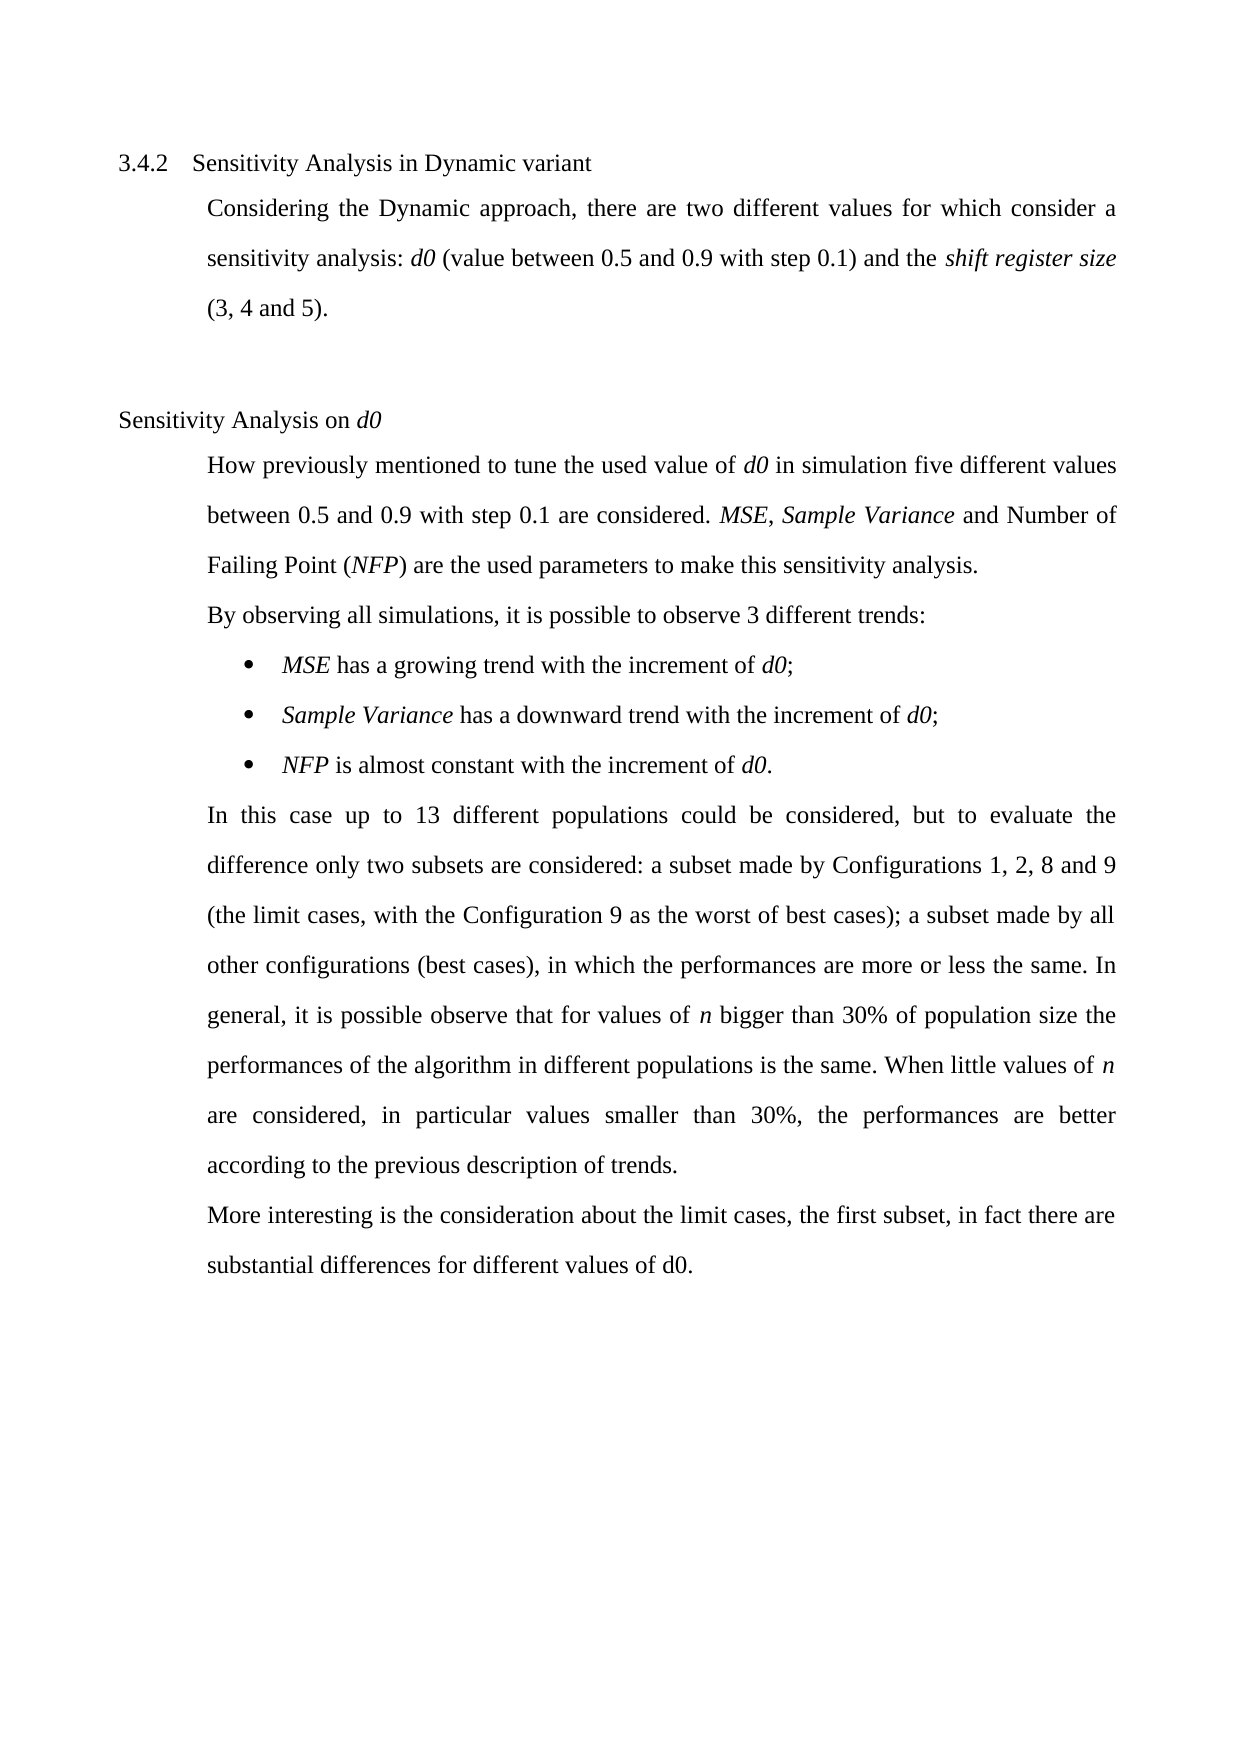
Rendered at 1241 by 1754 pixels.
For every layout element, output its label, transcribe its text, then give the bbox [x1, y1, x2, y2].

text Considering the Dynamic approach, there are two different values for which consider a sensitivity analysis: d0 (value between 0.5 and 0.9 with step 0.1) and the shift register size (3, 4 and 5). [207, 176, 1117, 326]
text Sensitivity Analysis on d0 [118, 405, 1122, 434]
text By observing all simulations, it is possible to observe 3 different trends: [207, 584, 1117, 634]
text In this case up to 13 different populations could be considered, but to evaluate the difference only two subsets are considered: a subset made by Configurations 1, 2, 8 and 9 (the limit cases, with the Configuration 9 as the worst of best cases); a subset made by all other configurations (best cases), in which the performances are more or less the same. In general, it is possible observe that for values of n bigger than 30% of population size the performances of the algorithm in different populations is the same. When little values of n are considered, in particular values smaller than 30%, the performances are better according to the previous description of trends. [207, 784, 1117, 1184]
list NFP is almost constant with the increment of d0. [244, 734, 1117, 784]
text More interesting is the consideration about the limit cases, the first subset, in fact there are substantial differences for different values of d0. [207, 1184, 1117, 1284]
text How previously mentioned to tune the used value of d0 in simulation five different values between 0.5 and 0.9 with step 0.1 are considered. MSE, Sample Variance and Number of Failing Point (NFP) are the used parameters to make this sensitivity analysis. [207, 434, 1117, 584]
subtitle 3.4.2 Sensitivity Analysis in Dynamic variant [118, 148, 1122, 176]
list MSE has a growing trend with the increment of d0; [244, 634, 1117, 684]
list Sample Variance has a downward trend with the increment of d0; [244, 684, 1117, 734]
